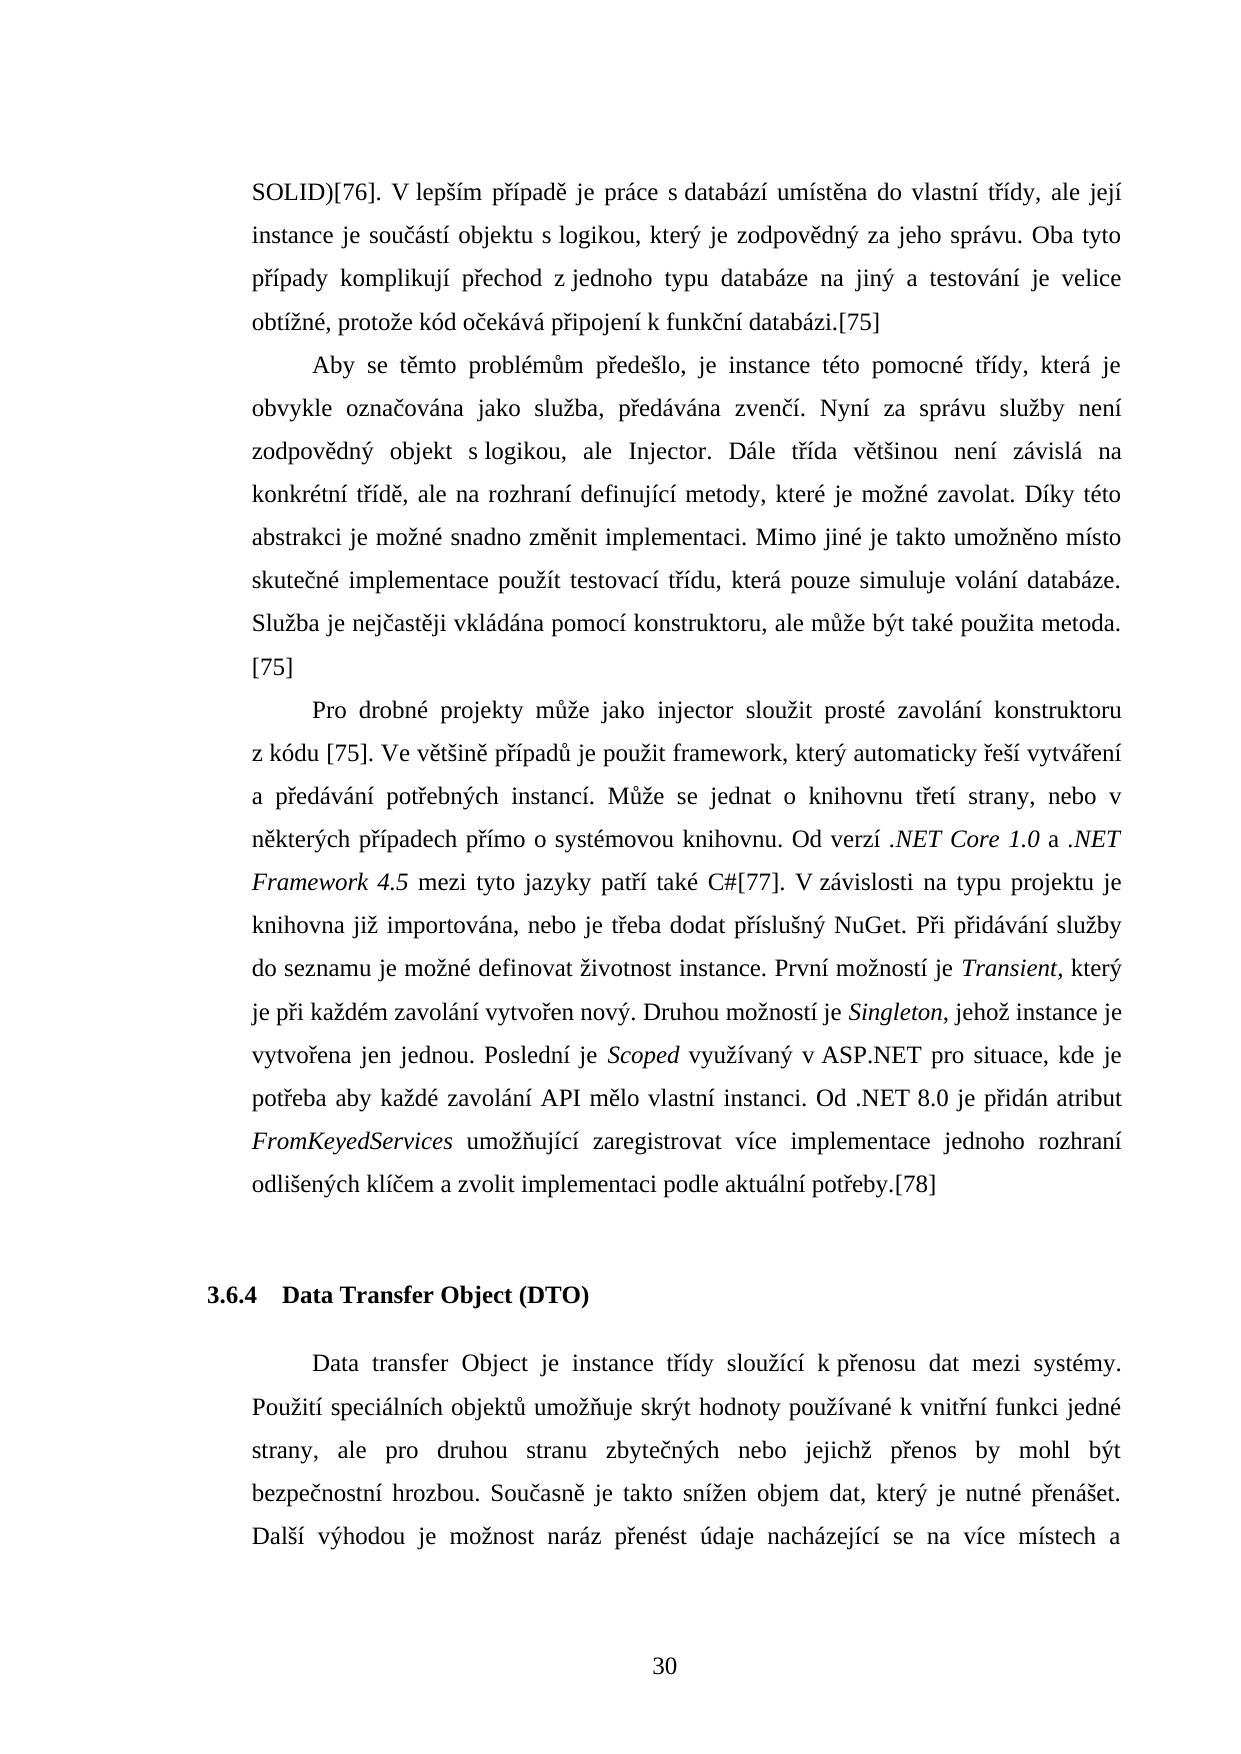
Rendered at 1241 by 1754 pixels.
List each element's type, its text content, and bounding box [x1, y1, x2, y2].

subtitle Data Transfer Object (DTO) [207, 1280, 1122, 1309]
text Pro drobné projekty může jako injector sloužit prosté zavolání konstruktoru z kódu . Ve většině případů je použit framework, který automaticky řeší vytváření a předávání potřebných instancí. Může se jednat o knihovnu třetí strany, nebo v některých případech přímo o systémovou knihovnu. Od verzí .NET Core 1.0 a .NET Framework 4.5 mezi tyto jazyky patří také C#. V závislosti na typu projektu je knihovna již importována, nebo je třeba dodat příslušný NuGet. Při přidávání služby do seznamu je možné definovat životnost instance. První možností je Transient, který je při každém zavolání vytvořen nový. Druhou možností je Singleton, jehož instance je vytvořena jen jednou. Poslední je Scoped využívaný v ASP.NET pro situace, kde je potřeba aby každé zavolání API mělo vlastní instanci. Od .NET 8.0 je přidán atribut FromKeyedServices umožňující zaregistrovat více implementace jednoho rozhraní odlišených klíčem a zvolit implementaci podle aktuální potřeby. [252, 695, 1122, 1198]
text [252, 1348, 1122, 1550]
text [252, 177, 1122, 335]
text Aby se těmto problémům předešlo, je instance této pomocné třídy, která je obvykle označována jako služba, předávána zvenčí. Nyní za správu služby není zodpovědný objekt s logikou, ale Injector. Dále třída většinou není závislá na konkrétní třídě, ale na rozhraní definující metody, které je možné zavolat. Díky této abstrakci je možné snadno změnit implementaci. Mimo jiné je takto umožněno místo skutečné implementace použít testovací třídu, která pouze simuluje volání databáze. Služba je nejčastěji vkládána pomocí konstruktoru, ale může být také použita metoda. [252, 350, 1122, 680]
